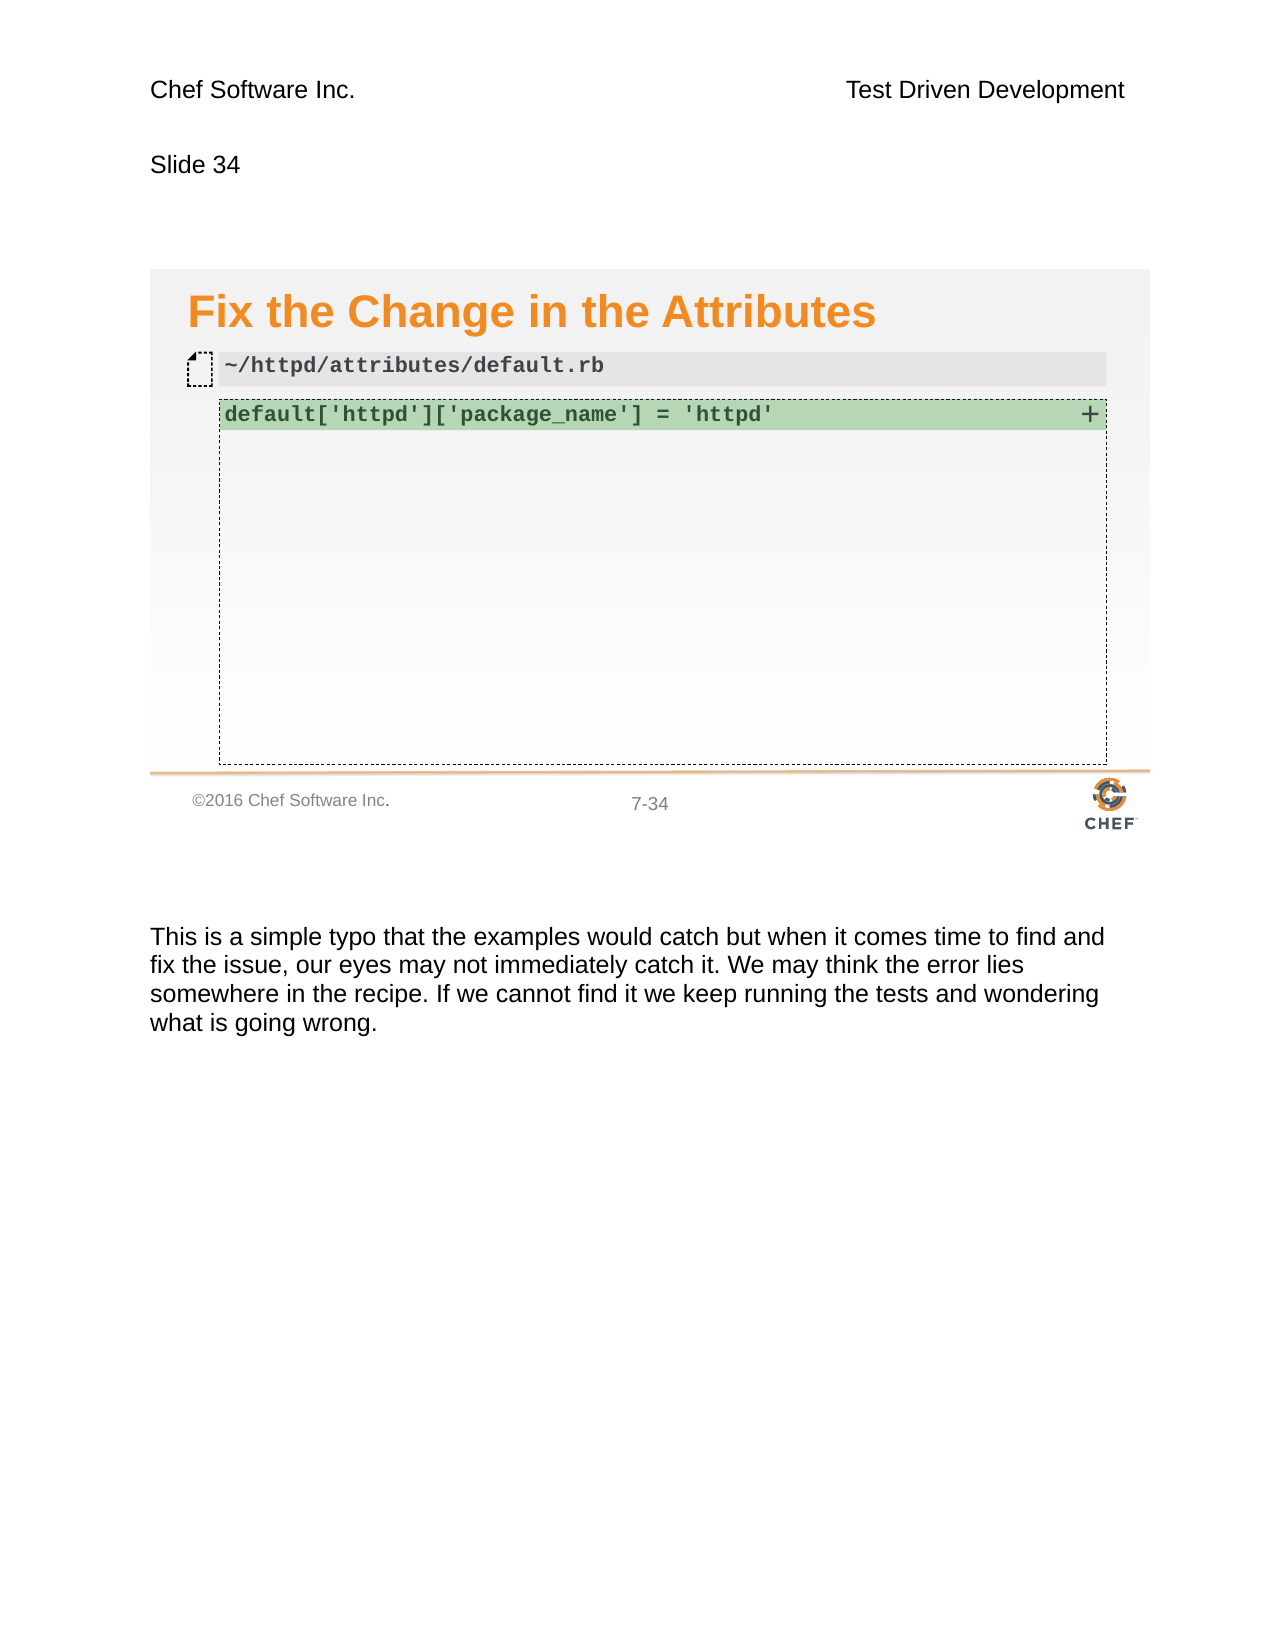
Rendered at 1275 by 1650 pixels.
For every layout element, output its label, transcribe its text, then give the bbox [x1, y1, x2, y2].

text This is a simple typo that the examples would catch but when it comes time to find and fix the issue, our eyes may not immediately catch it. We may think the error lies somewhere in the recipe. If we cannot find it we keep running the tests and wondering what is going wrong. [150, 921, 1125, 1036]
text Slide 34 [150, 150, 1125, 179]
